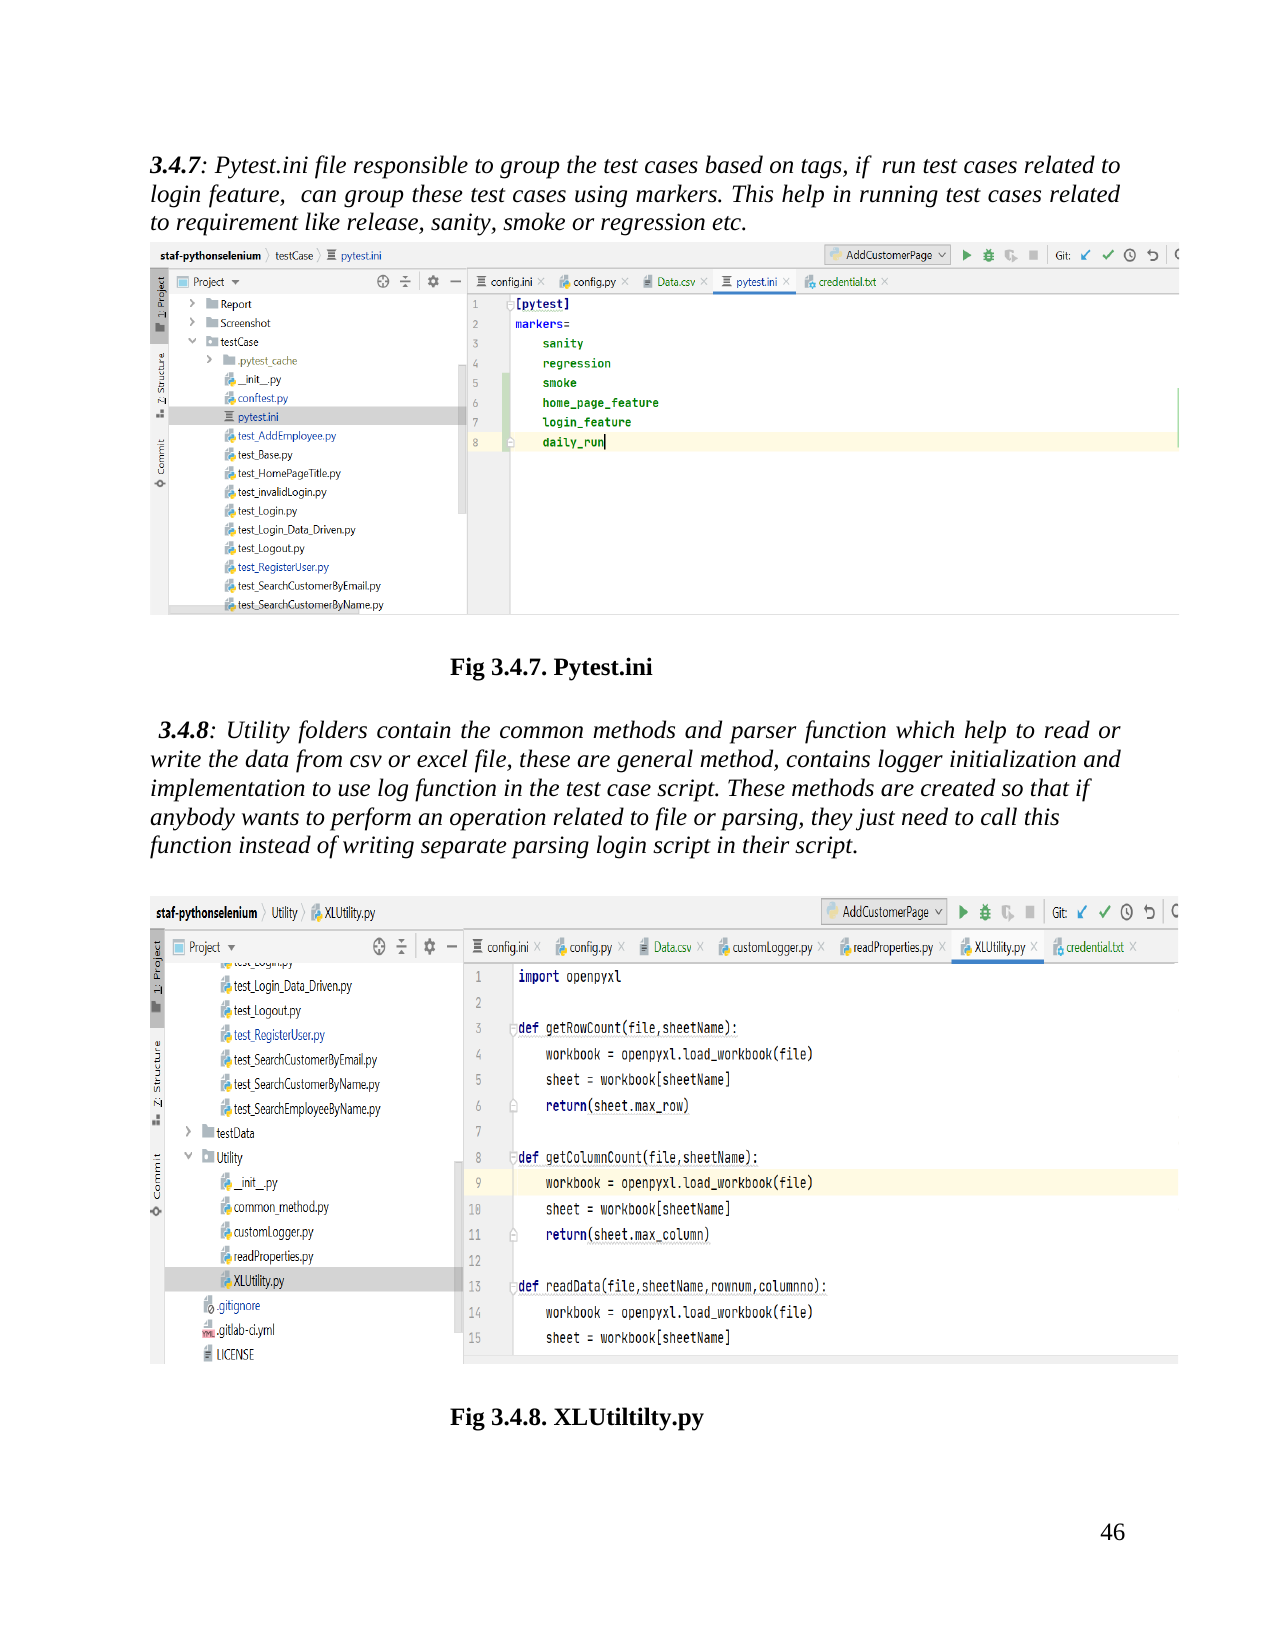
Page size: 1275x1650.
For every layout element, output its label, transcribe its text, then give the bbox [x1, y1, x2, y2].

subtitle 3.4.7: Pytest.ini file responsible to group the test cases based on tags, if run test cases related to login feature, can group these test cases using markers. This help in running test cases related to requirement like release, sanity, smoke or regression etc. [150, 150, 1125, 236]
subtitle 3.4.8: Utility folders contain the common methods and parser function which help to read or write the data from csv or excel file, these are general method, contains logger initialization and implementation to use log function in the test case script. These methods are created so that if [150, 715, 1125, 802]
picture [150, 242, 1180, 615]
subtitle Fig 3.4.8. XLUtiltilty.py [150, 1402, 1125, 1430]
text anybody wants to perform an operation related to file or parsing, they just need to call this function instead of writing separate parsing login script in their script. [150, 802, 1125, 859]
picture [150, 896, 1179, 1364]
subtitle Fig 3.4.7. Pytest.ini [150, 652, 1125, 681]
